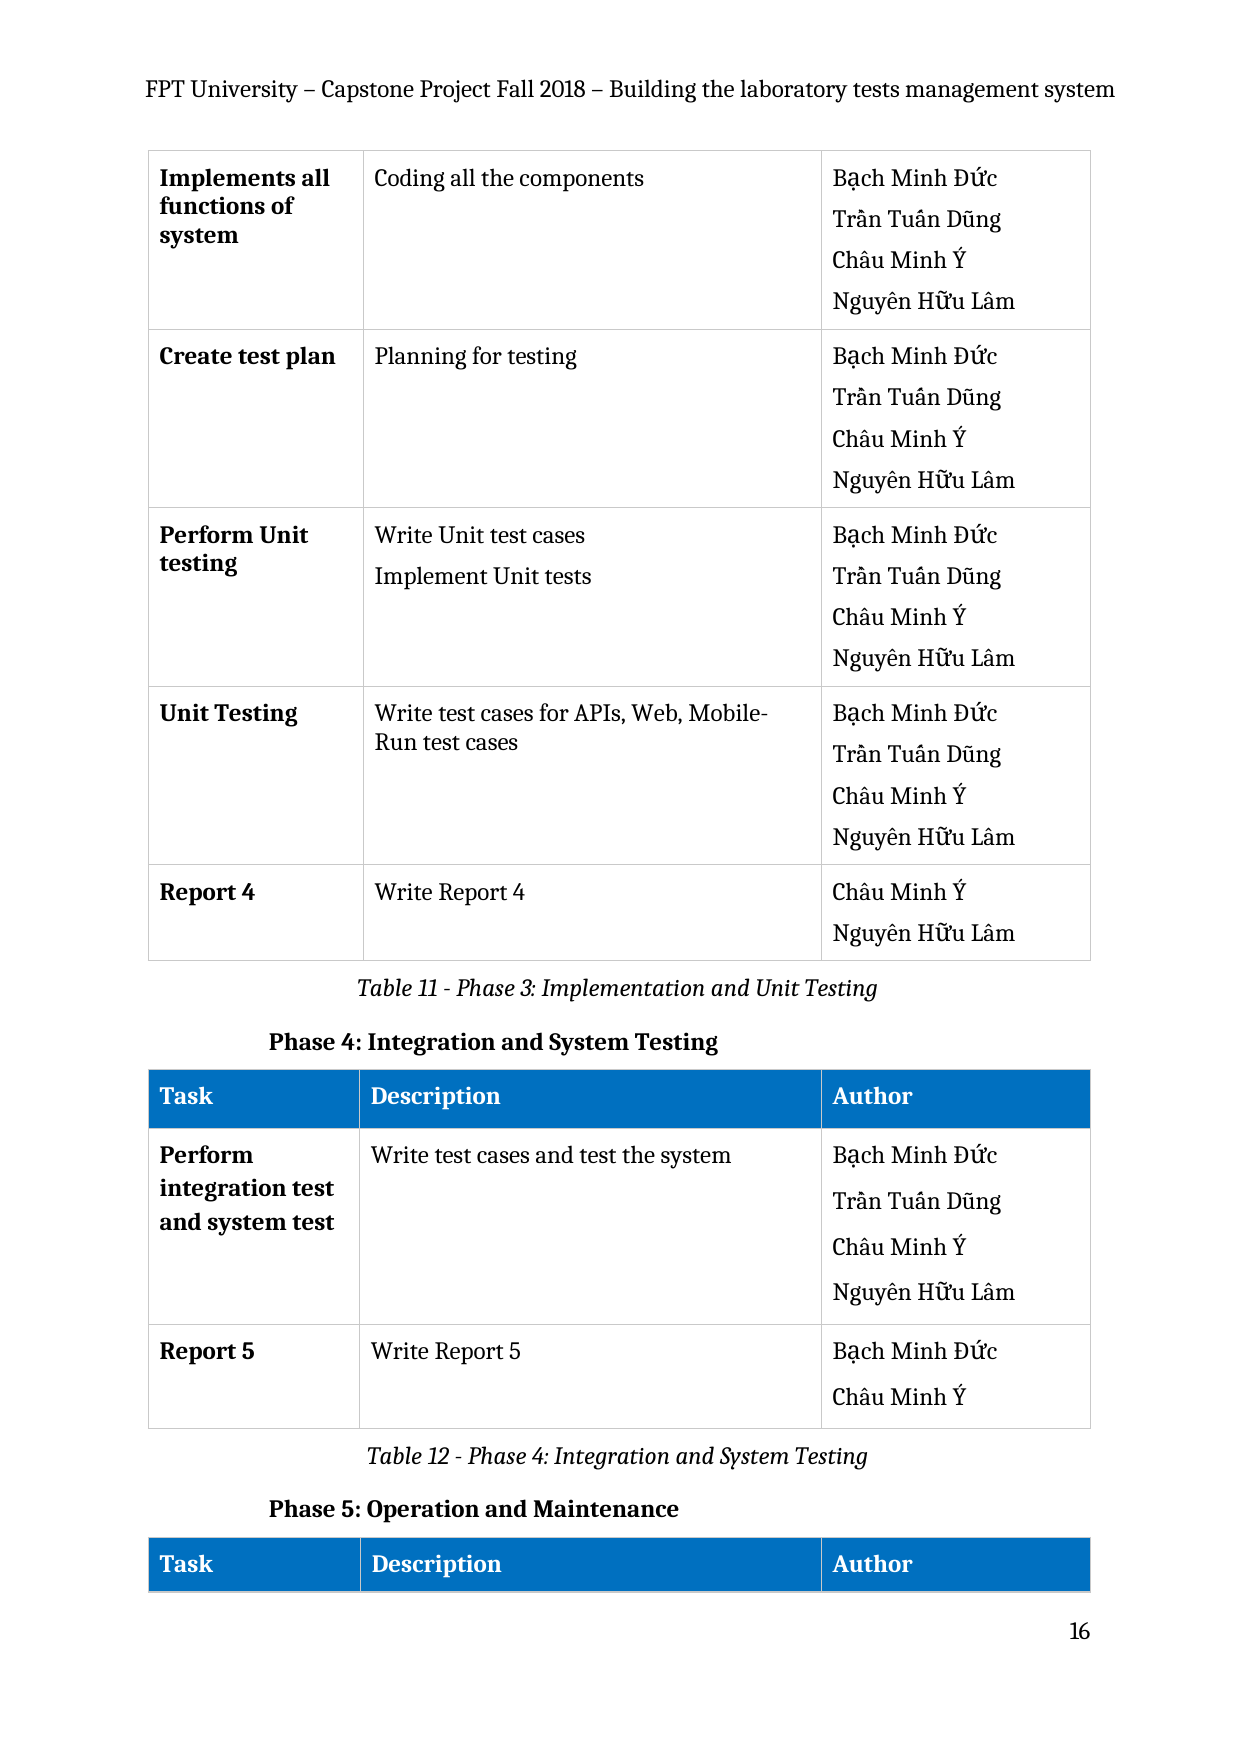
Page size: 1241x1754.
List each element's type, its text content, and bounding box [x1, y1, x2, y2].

table_header Author [822, 1070, 1090, 1128]
list Phase 5: Operation and Maintenance [269, 1495, 1090, 1524]
table_header Description [361, 1538, 821, 1591]
table_header Author [822, 1538, 1090, 1591]
table_cell Bạch Minh Đức Trần Tuấn Dũng Châu Minh Ý Nguyên Hữu Lâm [822, 151, 1090, 328]
table_cell Create test plan [149, 330, 363, 507]
table_cell Write Report 5 [360, 1325, 821, 1428]
table_header Task [149, 1538, 360, 1591]
table_cell Write Report 4 [364, 865, 821, 960]
table_cell Planning for testing [364, 330, 821, 507]
table_cell Perform Unit testing [149, 508, 363, 686]
table_cell Bạch Minh Đức Trần Tuấn Dũng Châu Minh Ý Nguyên Hữu Lâm [822, 330, 1090, 507]
table_cell Bạch Minh Đức Trần Tuấn Dũng Châu Minh Ý Nguyên Hữu Lâm [822, 1129, 1090, 1323]
list Phase 4: Integration and System Testing [269, 1027, 1090, 1056]
table_cell Unit Testing [149, 687, 363, 864]
table_header Task [149, 1070, 359, 1128]
table_cell Write Unit test cases Implement Unit tests [364, 508, 821, 686]
table_cell Write test cases and test the system [360, 1129, 821, 1323]
table_cell Bạch Minh Đức Châu Minh Ý [822, 1325, 1090, 1428]
table_cell Perform integration test and system test [149, 1129, 359, 1323]
table_cell Report 4 [149, 865, 363, 960]
table_cell Report 5 [149, 1325, 359, 1428]
table_cell Write test cases for APIs, Web, Mobile- Run test cases [364, 687, 821, 864]
table_header Description [360, 1070, 821, 1128]
table_cell Coding all the components [364, 151, 821, 328]
table_cell Implements all functions of system [149, 151, 363, 328]
table_cell Bạch Minh Đức Trần Tuấn Dũng Châu Minh Ý Nguyên Hữu Lâm [822, 508, 1090, 686]
table_cell Châu Minh Ý Nguyên Hữu Lâm [822, 865, 1090, 960]
table_cell Bạch Minh Đức Trần Tuấn Dũng Châu Minh Ý Nguyên Hữu Lâm [822, 687, 1090, 864]
